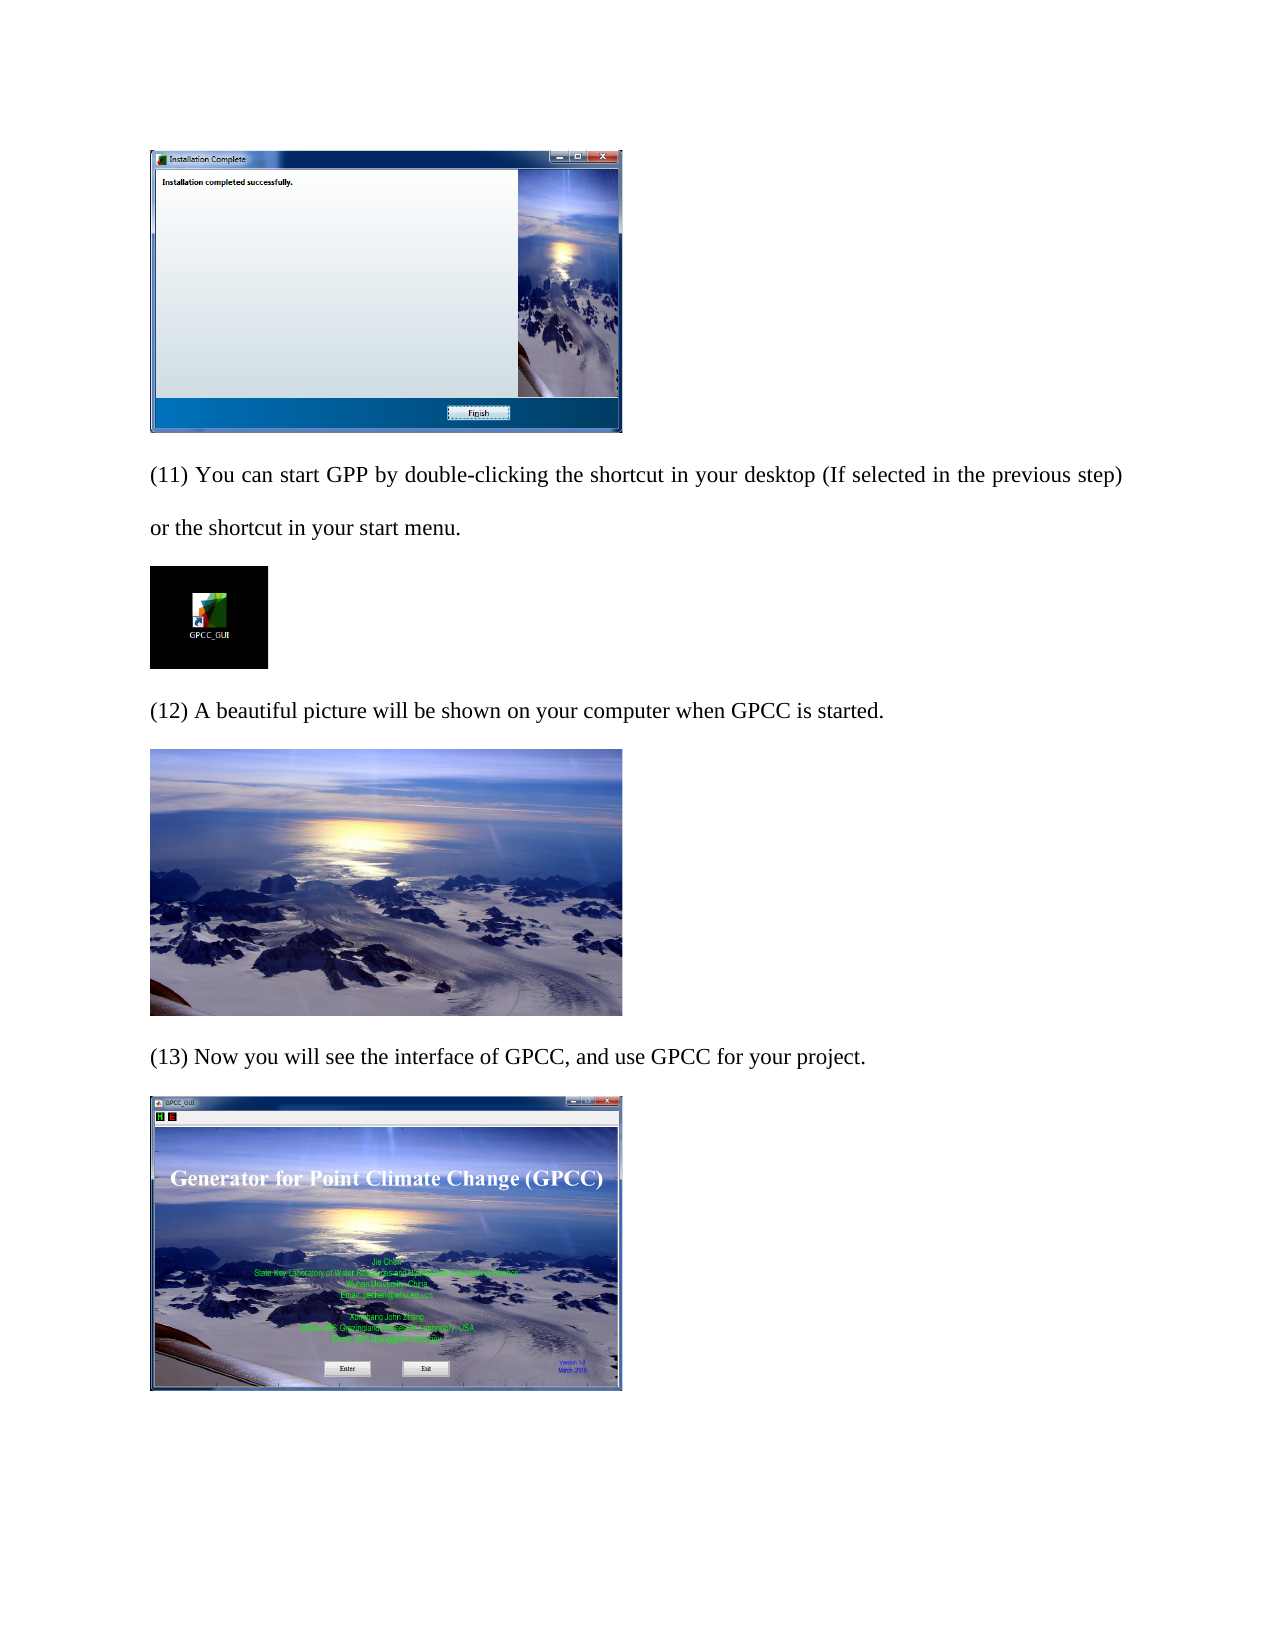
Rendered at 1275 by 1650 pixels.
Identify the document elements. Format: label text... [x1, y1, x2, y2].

picture [150, 1096, 623, 1391]
picture [150, 150, 623, 433]
text (11) You can start GPP by double-clicking the shortcut in your desktop (If selected in the previous step) or the shortcut in your start menu. [150, 461, 1125, 540]
picture [150, 749, 623, 1016]
picture [150, 566, 269, 669]
text (12) A beautiful picture will be shown on your computer when GPCC is started. [150, 697, 1125, 723]
text (13) Now you will see the interface of GPCC, and use GPCC for your project. [150, 1043, 1125, 1069]
